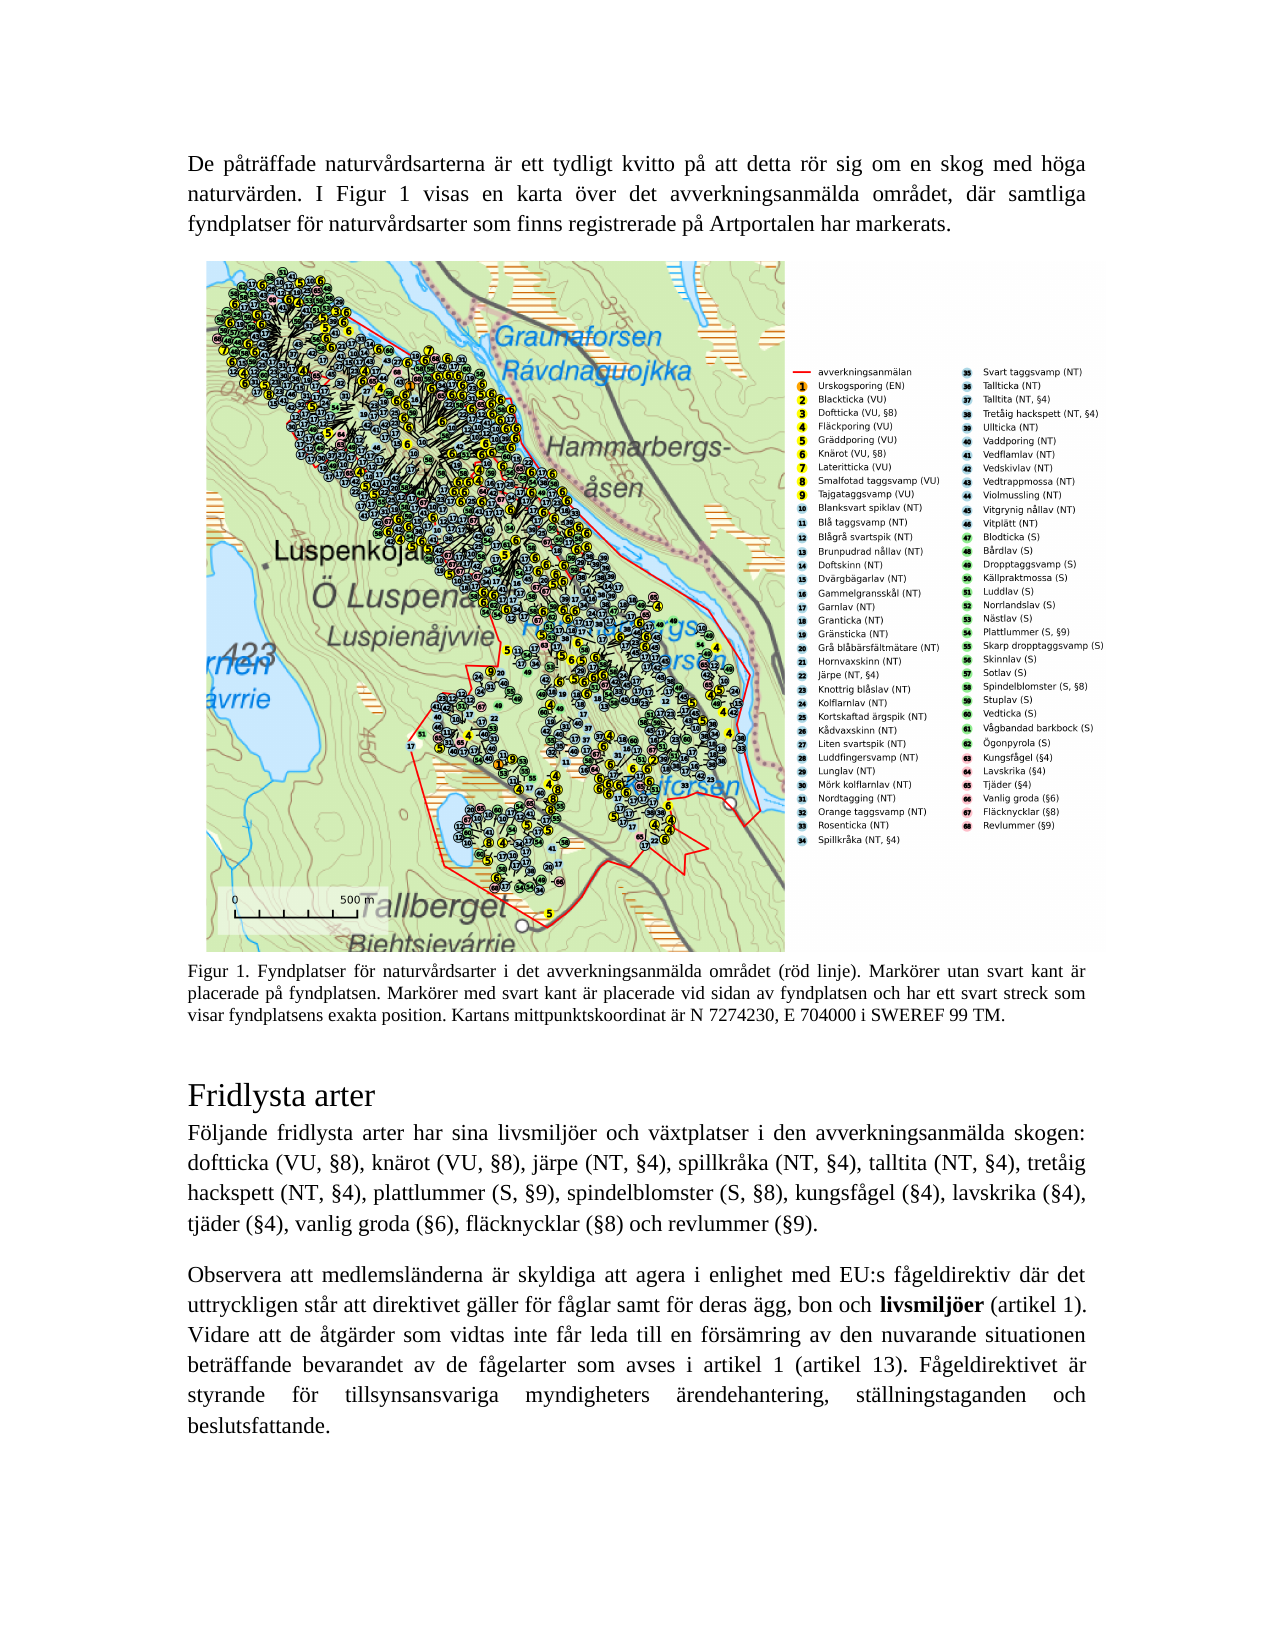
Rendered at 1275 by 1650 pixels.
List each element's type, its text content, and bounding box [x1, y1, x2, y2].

text Följande fridlysta arter har sina livsmiljöer och växtplatser i den avverkningsanmälda skogen: doftticka (VU, §8), knärot (VU, §8), järpe (NT, §4), spillkråka (NT, §4), talltita (NT, §4), tretåig hackspett (NT, §4), plattlummer (S, §9), spindelblomster (S, §8), kungsfågel (§4), lavskrika (§4), tjäder (§4), vanlig groda (§6), fläcknycklar (§8) och revlummer (§9). [187, 1119, 1087, 1236]
text De påträffade naturvårdsarterna är ett tydligt kvitto på att detta rör sig om en skog med höga naturvärden. I Figur 1 visas en karta över det avverkningsanmälda området, där samtliga fyndplatser för naturvårdsarter som finns registrerade på Artportalen har markerats. [187, 150, 1087, 237]
text Figur 1. Fyndplatser för naturvårdsarter i det avverkningsanmälda området (röd linje). Markörer utan svart kant är placerade på fyndplatsen. Markörer med svart kant är placerade vid sidan av fyndplatsen och har ett svart streck som visar fyndplatsens exakta position. Kartans mittpunktskoordinat är N 7274230, E 704000 i SWEREF 99 TM. [187, 960, 1087, 1025]
picture [206, 261, 1107, 952]
subtitle Fridlysta arter [187, 1075, 1087, 1113]
text Observera att medlemsländerna är skyldiga att agera i enlighet med EU:s fågeldirektiv där det uttryckligen står att direktivet gäller för fåglar samt för deras ägg, bon och livsmiljöer (artikel 1). Vidare att de åtgärder som vidtas inte får leda till en försämring av den nuvarande situationen beträffande bevarandet av de fågelarter som avses i artikel 1 (artikel 13). Fågeldirektivet är styrande för tillsynsansvariga myndigheters ärendehantering, ställningstaganden och beslutsfattande. [187, 1261, 1087, 1438]
